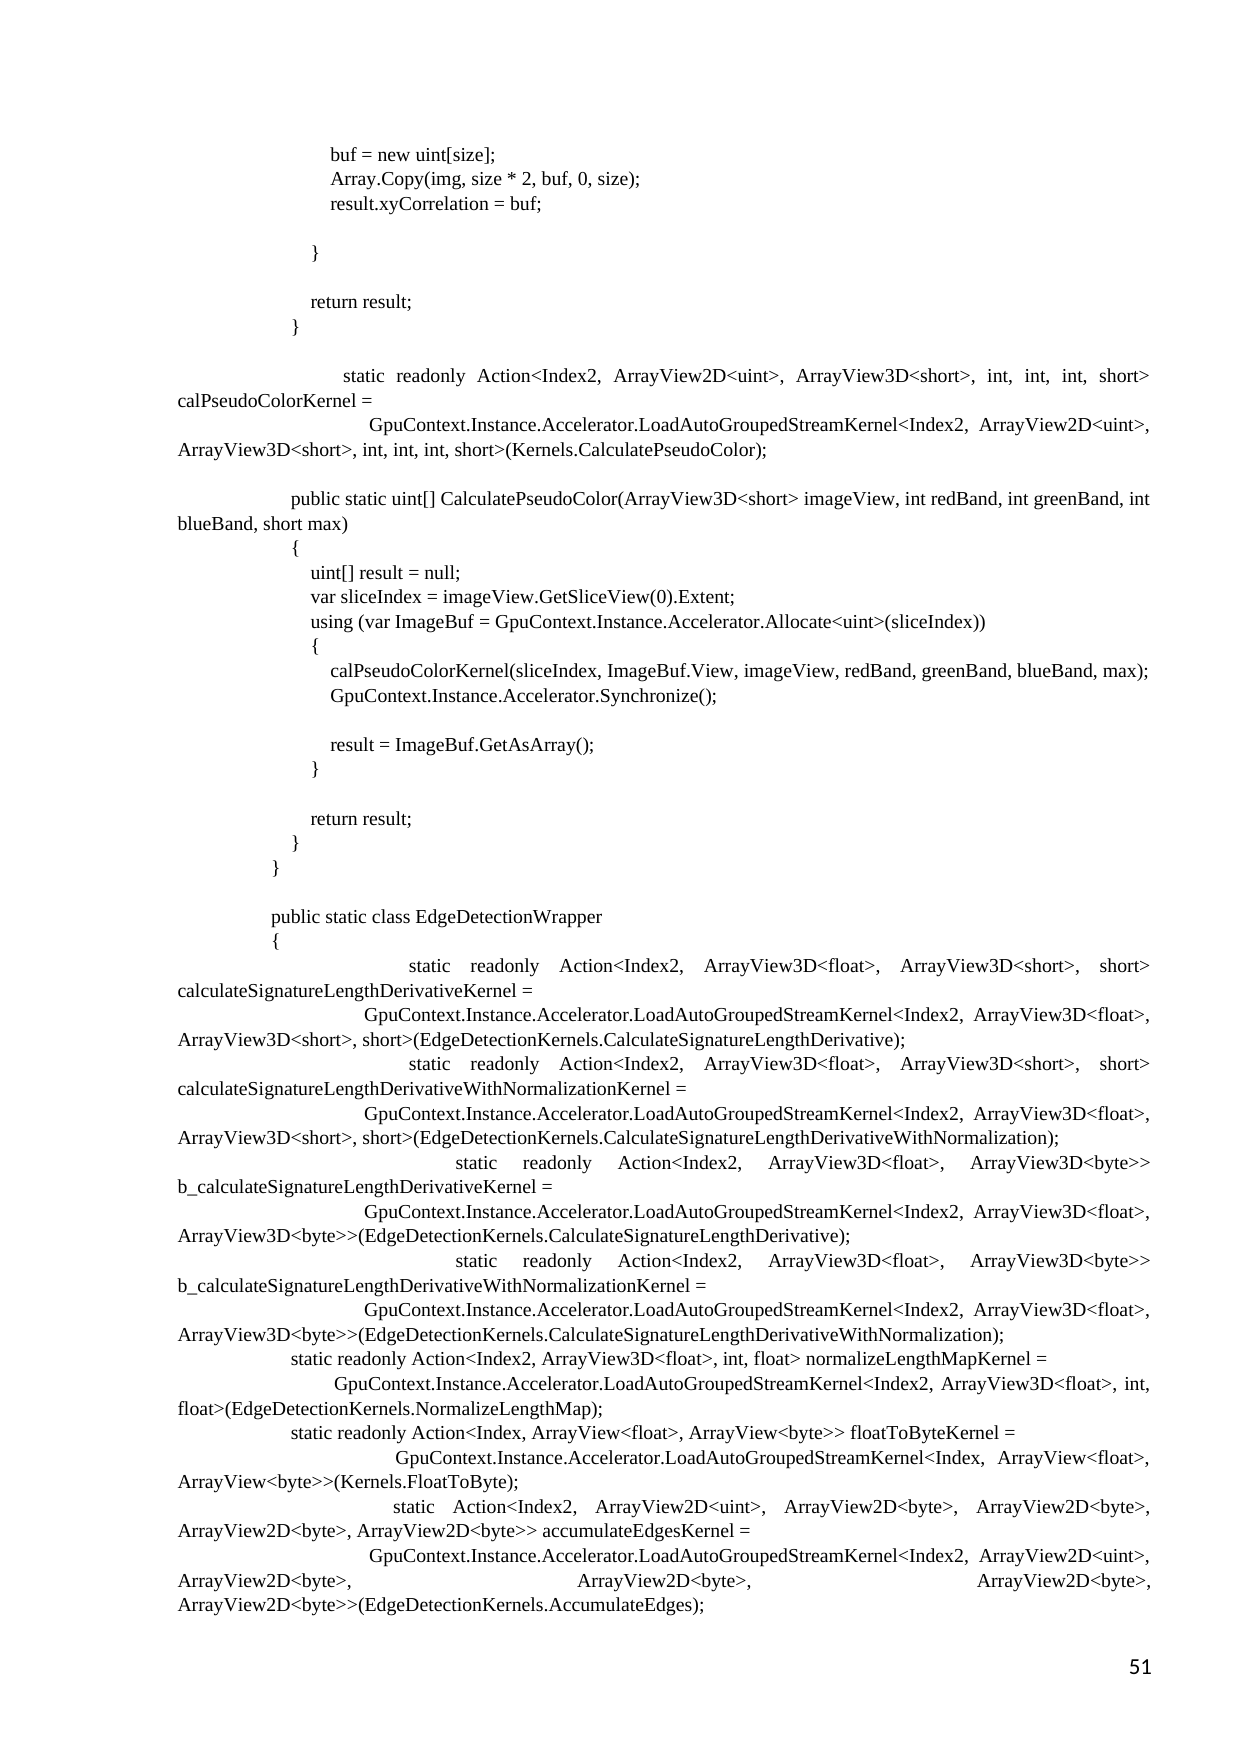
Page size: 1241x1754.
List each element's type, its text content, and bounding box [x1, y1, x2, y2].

text public static uint[] CalculatePseudoColor(ArrayView3D<short> imageView, int redBand, int greenBand, int blueBand, short max) [177, 487, 1152, 534]
text result = ImageBuf.GetAsArray(); [177, 733, 1152, 756]
text GpuContext.Instance.Accelerator.LoadAutoGroupedStreamKernel<Index2, ArrayView3D<float>, int, float>(EdgeDetectionKernels.NormalizeLengthMap); [177, 1372, 1152, 1419]
text using (var ImageBuf = GpuContext.Instance.Accelerator.Allocate<uint>(sliceIndex)) [177, 610, 1152, 633]
text } [177, 241, 1152, 264]
text uint[] result = null; [177, 561, 1152, 583]
text var sliceIndex = imageView.GetSliceView(0).Extent; [177, 585, 1152, 608]
text static readonly Action<Index2, ArrayView3D<float>, ArrayView3D<short>, short> calculateSignatureLengthDerivativeWithNormalizationKernel = [177, 1052, 1152, 1100]
text buf = new uint[size]; [177, 143, 1152, 166]
text } [177, 315, 1152, 338]
text GpuContext.Instance.Accelerator.Synchronize(); [177, 683, 1152, 706]
text GpuContext.Instance.Accelerator.LoadAutoGroupedStreamKernel<Index2, ArrayView3D<float>, ArrayView3D<short>, short>(EdgeDetectionKernels.CalculateSignatureLengthDerivativeWithNormalization); [177, 1101, 1152, 1149]
text } [177, 856, 1152, 878]
text { [177, 929, 1152, 952]
text GpuContext.Instance.Accelerator.LoadAutoGroupedStreamKernel<Index2, ArrayView3D<float>, ArrayView3D<short>, short>(EdgeDetectionKernels.CalculateSignatureLengthDerivative); [177, 1003, 1152, 1051]
text static readonly Action<Index, ArrayView<float>, ArrayView<byte>> floatToByteKernel = [177, 1421, 1152, 1444]
text } [177, 831, 1152, 854]
text public static class EdgeDetectionWrapper [177, 905, 1152, 928]
text static readonly Action<Index2, ArrayView3D<float>, int, float> normalizeLengthMapKernel = [177, 1347, 1152, 1370]
text return result; [177, 290, 1152, 313]
text GpuContext.Instance.Accelerator.LoadAutoGroupedStreamKernel<Index2, ArrayView2D<uint>, ArrayView3D<short>, int, int, int, short>(Kernels.CalculatePseudoColor); [177, 413, 1152, 461]
text static readonly Action<Index2, ArrayView3D<float>, ArrayView3D<short>, short> calculateSignatureLengthDerivativeKernel = [177, 954, 1152, 1001]
text static Action<Index2, ArrayView2D<uint>, ArrayView2D<byte>, ArrayView2D<byte>, ArrayView2D<byte>, ArrayView2D<byte>> accumulateEdgesKernel = [177, 1495, 1152, 1542]
text static readonly Action<Index2, ArrayView2D<uint>, ArrayView3D<short>, int, int, int, short> calPseudoColorKernel = [177, 364, 1152, 411]
text { [177, 634, 1152, 657]
text GpuContext.Instance.Accelerator.LoadAutoGroupedStreamKernel<Index2, ArrayView3D<float>, ArrayView3D<byte>>(EdgeDetectionKernels.CalculateSignatureLengthDerivative); [177, 1200, 1152, 1247]
text static readonly Action<Index2, ArrayView3D<float>, ArrayView3D<byte>> b_calculateSignatureLengthDerivativeWithNormalizationKernel = [177, 1249, 1152, 1296]
text } [177, 757, 1152, 780]
text result.xyCorrelation = buf; [177, 192, 1152, 215]
text return result; [177, 806, 1152, 829]
text static readonly Action<Index2, ArrayView3D<float>, ArrayView3D<byte>> b_calculateSignatureLengthDerivativeKernel = [177, 1151, 1152, 1198]
text GpuContext.Instance.Accelerator.LoadAutoGroupedStreamKernel<Index2, ArrayView3D<float>, ArrayView3D<byte>>(EdgeDetectionKernels.CalculateSignatureLengthDerivativeWithNormalization); [177, 1298, 1152, 1346]
text Array.Copy(img, size * 2, buf, 0, size); [177, 167, 1152, 190]
text calPseudoColorKernel(sliceIndex, ImageBuf.View, imageView, redBand, greenBand, blueBand, max); [177, 659, 1152, 682]
text { [177, 536, 1152, 559]
text GpuContext.Instance.Accelerator.LoadAutoGroupedStreamKernel<Index, ArrayView<float>, ArrayView<byte>>(Kernels.FloatToByte); [177, 1446, 1152, 1493]
text GpuContext.Instance.Accelerator.LoadAutoGroupedStreamKernel<Index2, ArrayView2D<uint>, ArrayView2D<byte>, ArrayView2D<byte>, ArrayView2D<byte>, ArrayView2D<byte>>(EdgeDetectionKernels.AccumulateEdges); [177, 1544, 1152, 1616]
